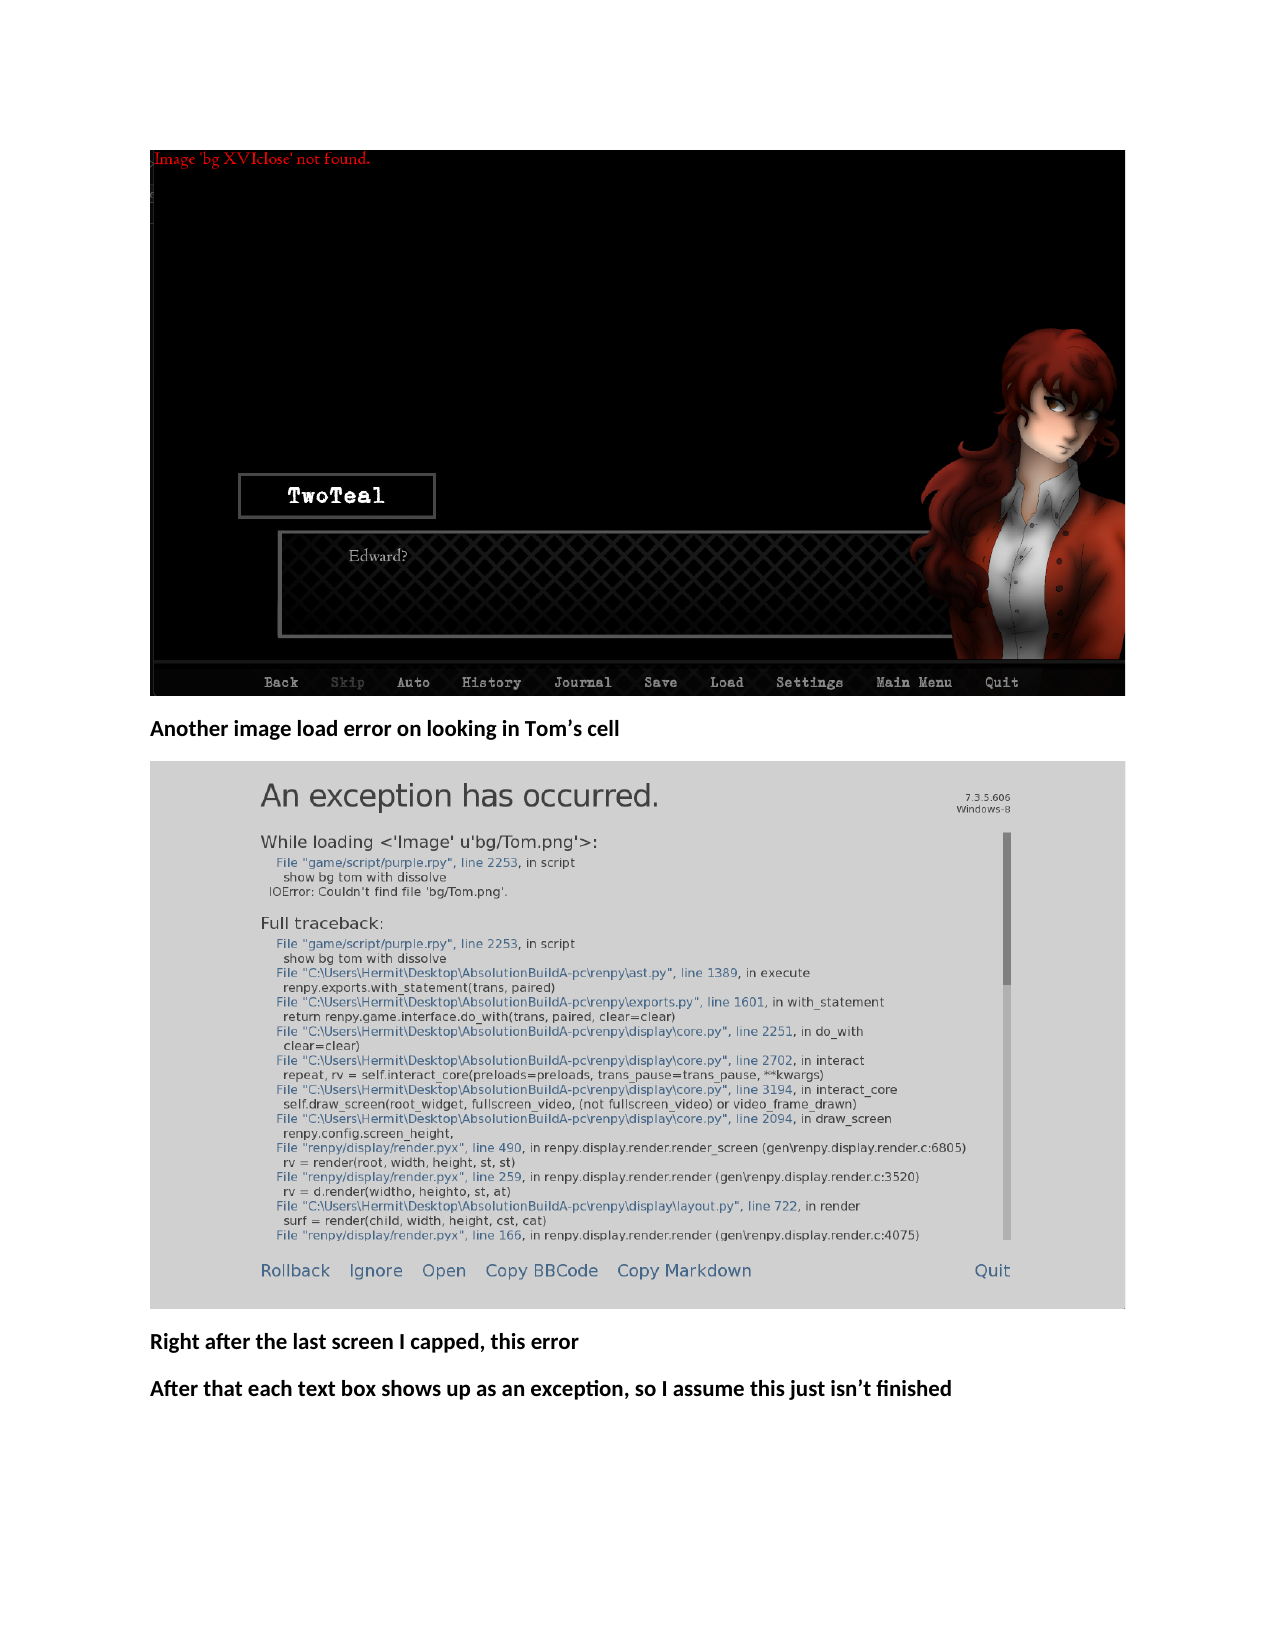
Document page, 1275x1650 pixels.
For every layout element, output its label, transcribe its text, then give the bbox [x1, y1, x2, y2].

text Another image load error on looking in Tom’s cell [150, 714, 1125, 742]
picture [150, 150, 1125, 696]
picture [150, 761, 1125, 1309]
text Right after the last screen I capped, this error [150, 1327, 1125, 1355]
text After that each text box shows up as an exception, so I assume this just isn’t finished [150, 1374, 1125, 1402]
